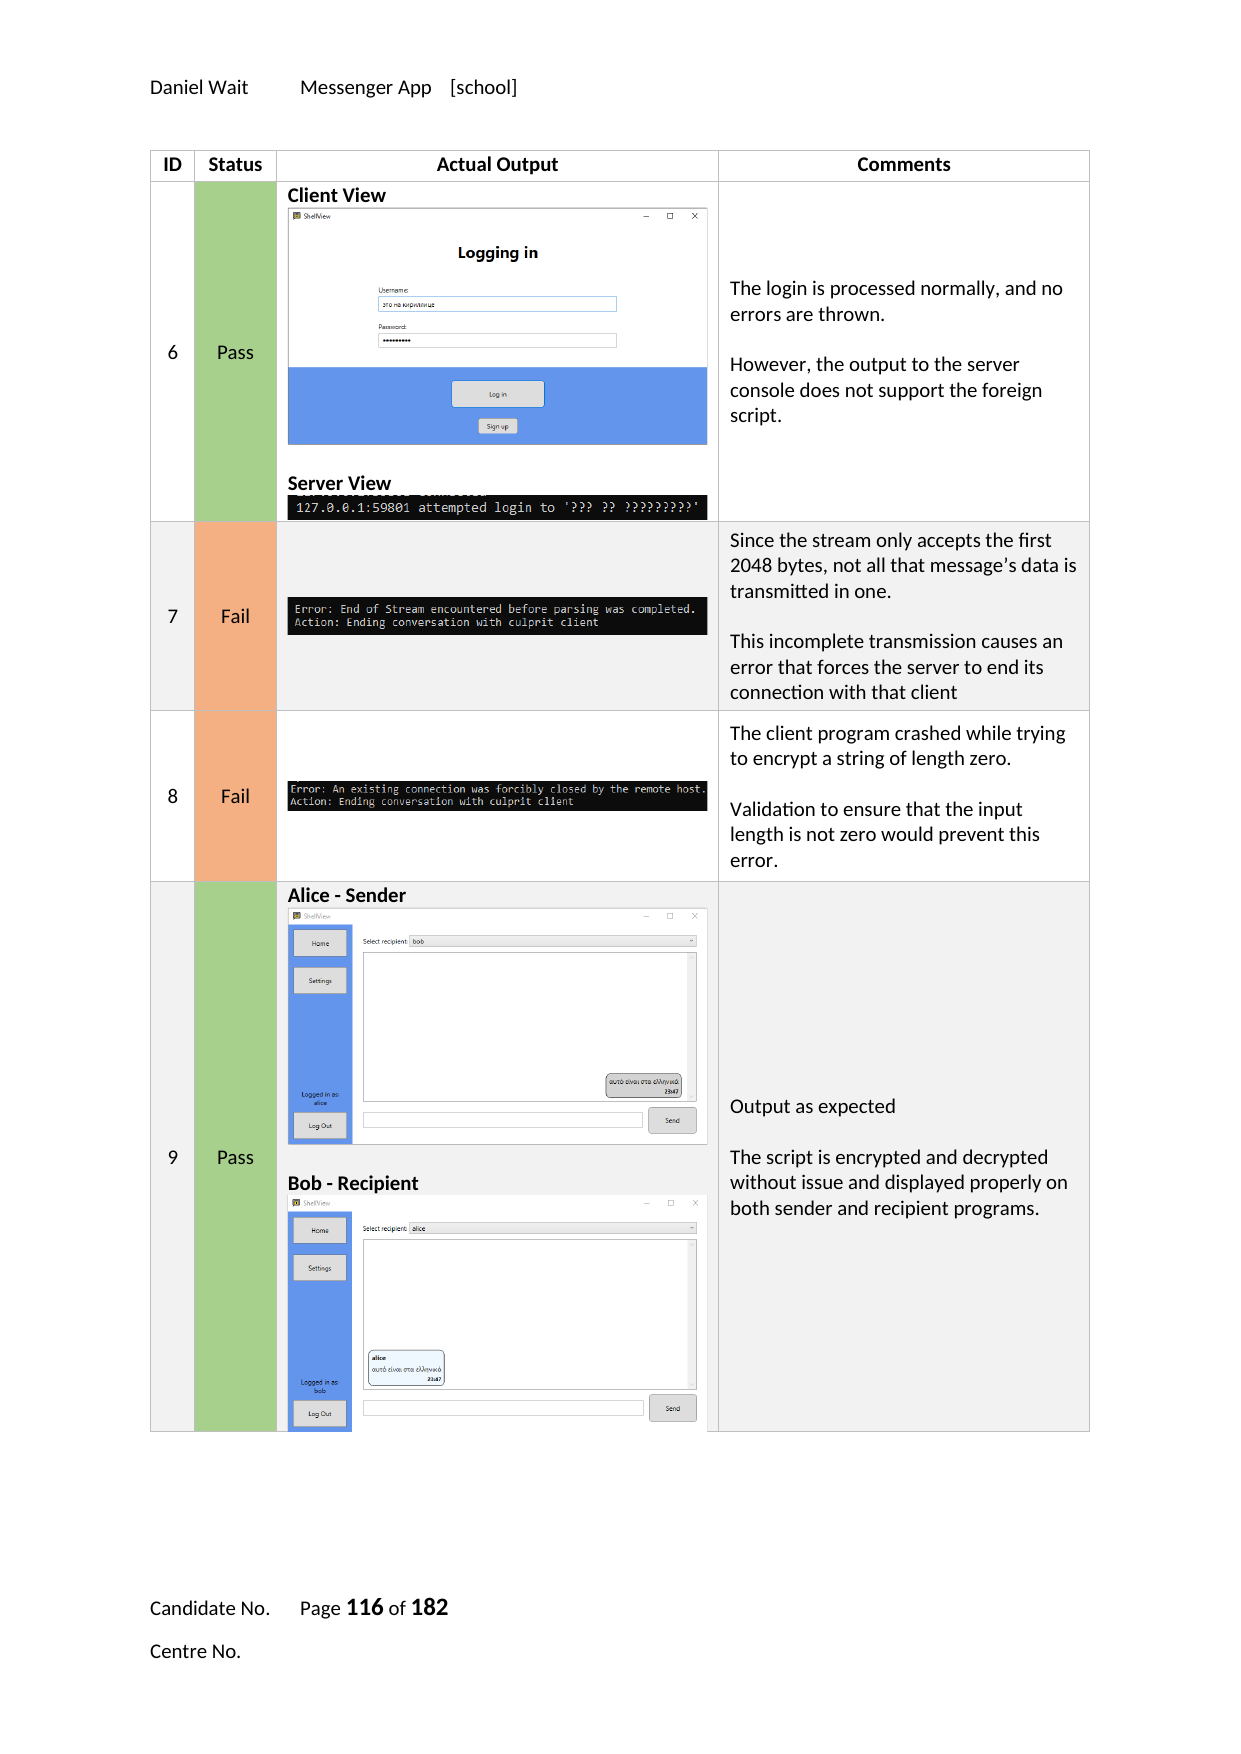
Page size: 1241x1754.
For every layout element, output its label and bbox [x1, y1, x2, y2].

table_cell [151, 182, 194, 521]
picture [287, 207, 708, 445]
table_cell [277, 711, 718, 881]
picture [287, 907, 708, 1145]
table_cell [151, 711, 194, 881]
picture [287, 781, 708, 811]
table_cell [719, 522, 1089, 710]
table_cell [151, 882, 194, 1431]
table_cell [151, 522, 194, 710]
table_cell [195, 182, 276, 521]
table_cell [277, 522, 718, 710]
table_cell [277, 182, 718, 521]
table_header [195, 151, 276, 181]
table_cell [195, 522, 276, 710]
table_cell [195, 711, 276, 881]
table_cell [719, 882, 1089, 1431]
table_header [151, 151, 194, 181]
picture [287, 597, 708, 635]
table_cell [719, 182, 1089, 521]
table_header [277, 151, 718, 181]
picture [287, 495, 708, 520]
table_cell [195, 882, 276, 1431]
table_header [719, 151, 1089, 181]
picture [287, 1195, 708, 1432]
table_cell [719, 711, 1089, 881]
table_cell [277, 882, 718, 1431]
